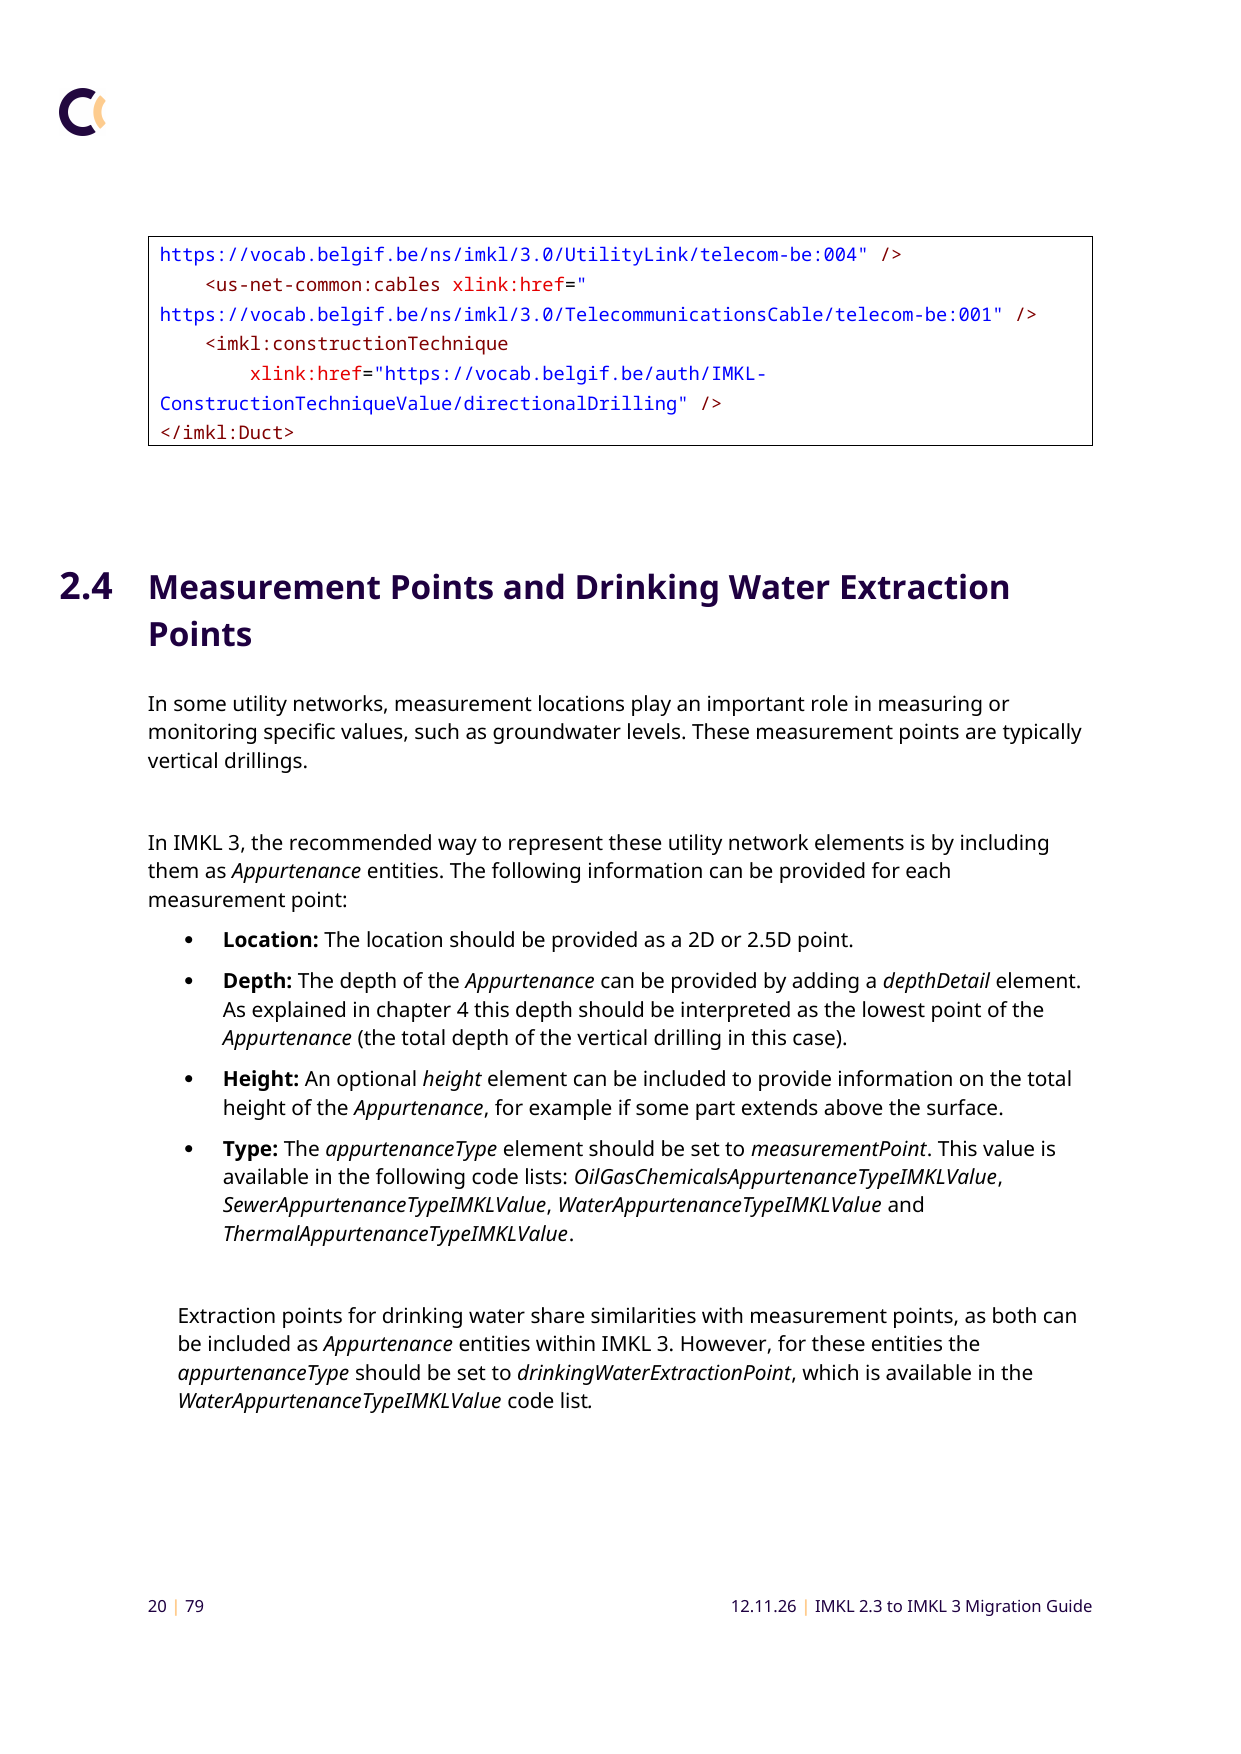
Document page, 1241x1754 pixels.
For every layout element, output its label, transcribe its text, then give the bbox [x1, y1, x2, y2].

text In IMKL 3, the recommended way to represent these utility network elements is by including them as Appurtenance entities. The following information can be provided for each measurement point: [148, 828, 1092, 913]
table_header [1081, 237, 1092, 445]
list Type: The appurtenanceType element should be set to measurementPoint. This value is available in the following code lists: OilGasChemicalsAppurtenanceTypeIMKLValue, SewerAppurtenanceTypeIMKLValue, WaterAppurtenanceTypeIMKLValue and ThermalAppurtenanceTypeIMKLValue. [185, 1134, 1092, 1247]
list Location: The location should be provided as a 2D or 2.5D point. [185, 926, 1092, 954]
list Depth: The depth of the Appurtenance can be provided by adding a depthDetail element. As explained in chapter 4 this depth should be interpreted as the lowest point of the Appurtenance (the total depth of the vertical drilling in this case). [185, 967, 1092, 1052]
picture [59, 88, 106, 136]
text In some utility networks, measurement locations play an important role in measuring or monitoring specific values, such as groundwater levels. These measurement points are typically vertical drillings. [148, 689, 1092, 774]
list Extraction points for drinking water share similarities with measurement points, as both can be included as Appurtenance entities within IMKL 3. However, for these entities the appurtenanceType should be set to drinkingWaterExtractionPoint, which is available in the WaterAppurtenanceTypeIMKLValue code list. [177, 1301, 1092, 1415]
subtitle Measurement Points and Drinking Water Extraction Points [59, 559, 1092, 656]
list Height: An optional height element can be included to provide information on the total height of the Appurtenance, for example if some part extends above the surface. [185, 1064, 1092, 1121]
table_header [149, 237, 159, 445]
